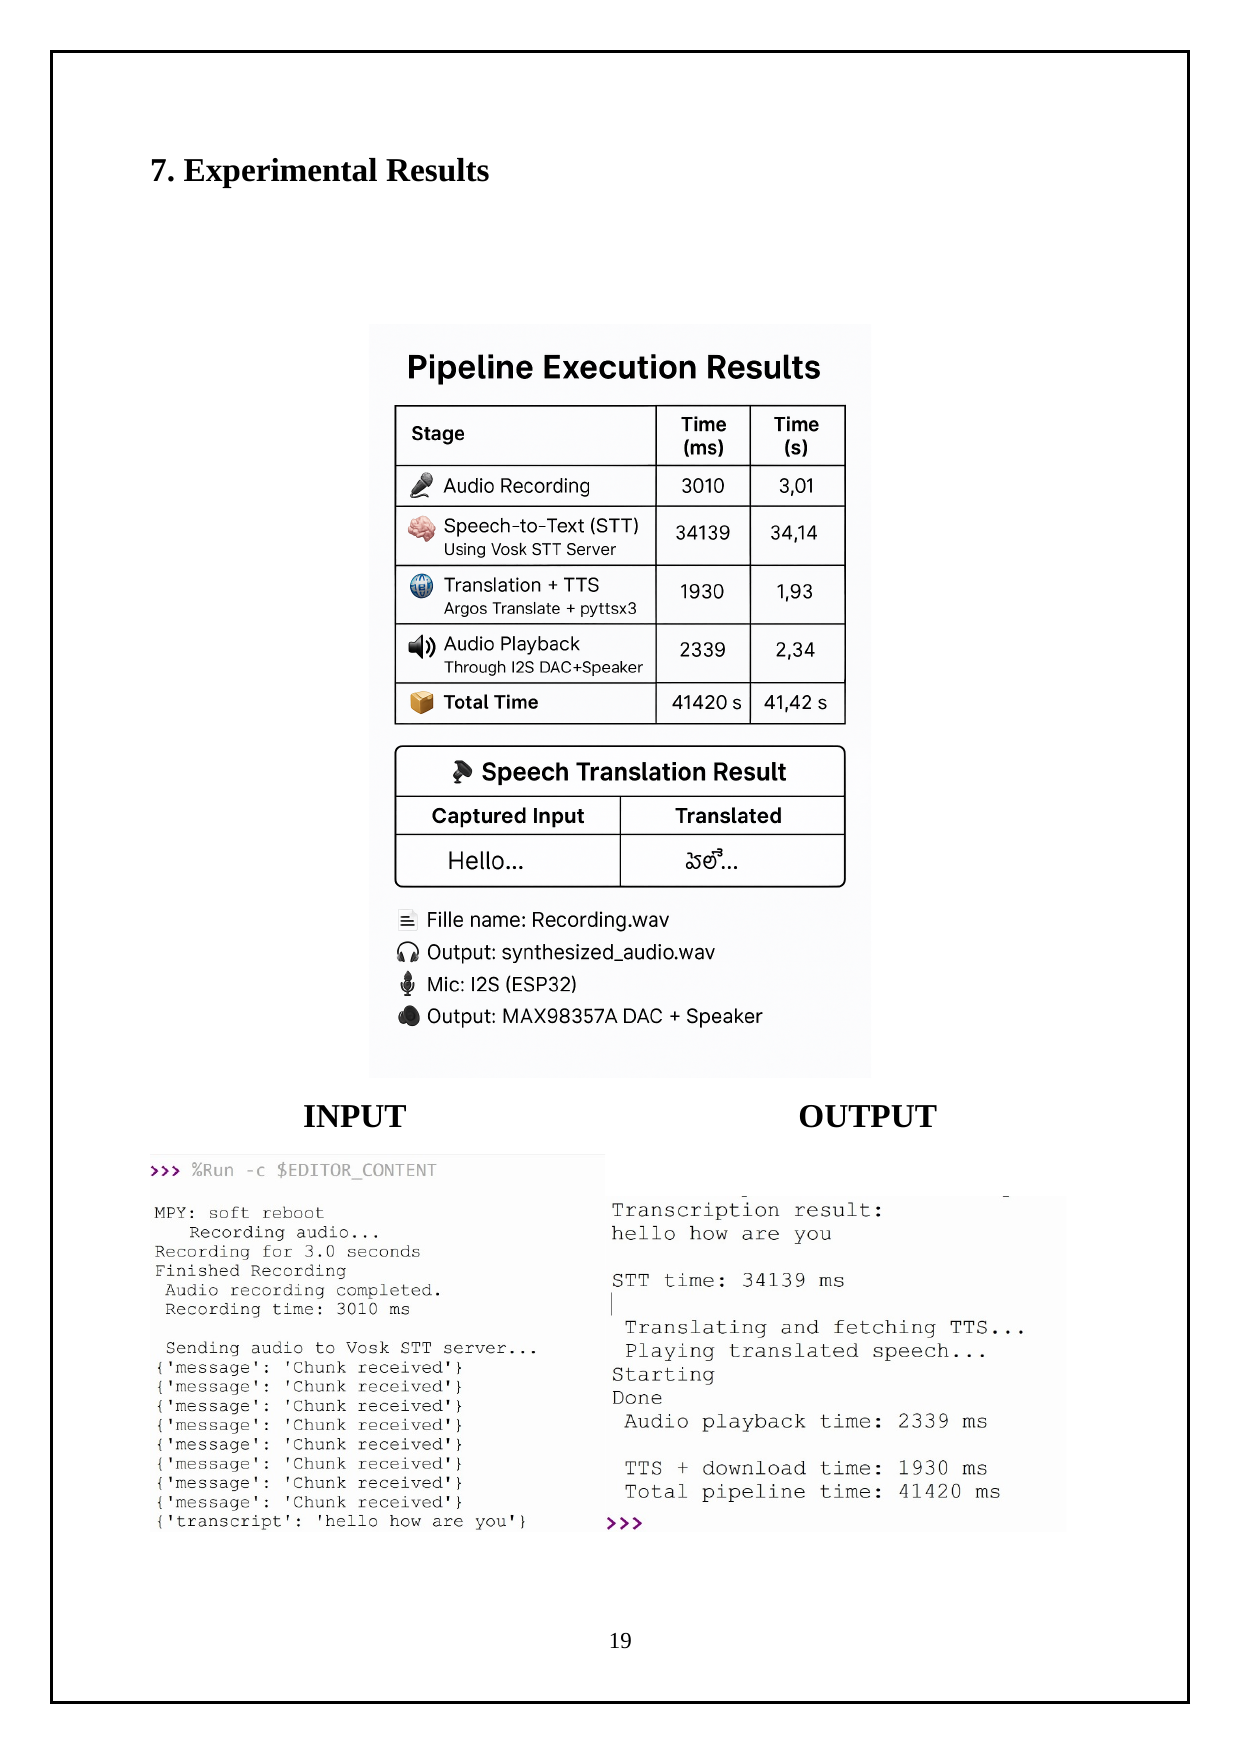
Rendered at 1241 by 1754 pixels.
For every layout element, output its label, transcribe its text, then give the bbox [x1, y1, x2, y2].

text INPUT OUTPUT [150, 1097, 1090, 1135]
text 7. Experimental Results [150, 150, 1090, 188]
picture [150, 1154, 1067, 1532]
picture [368, 324, 872, 1078]
